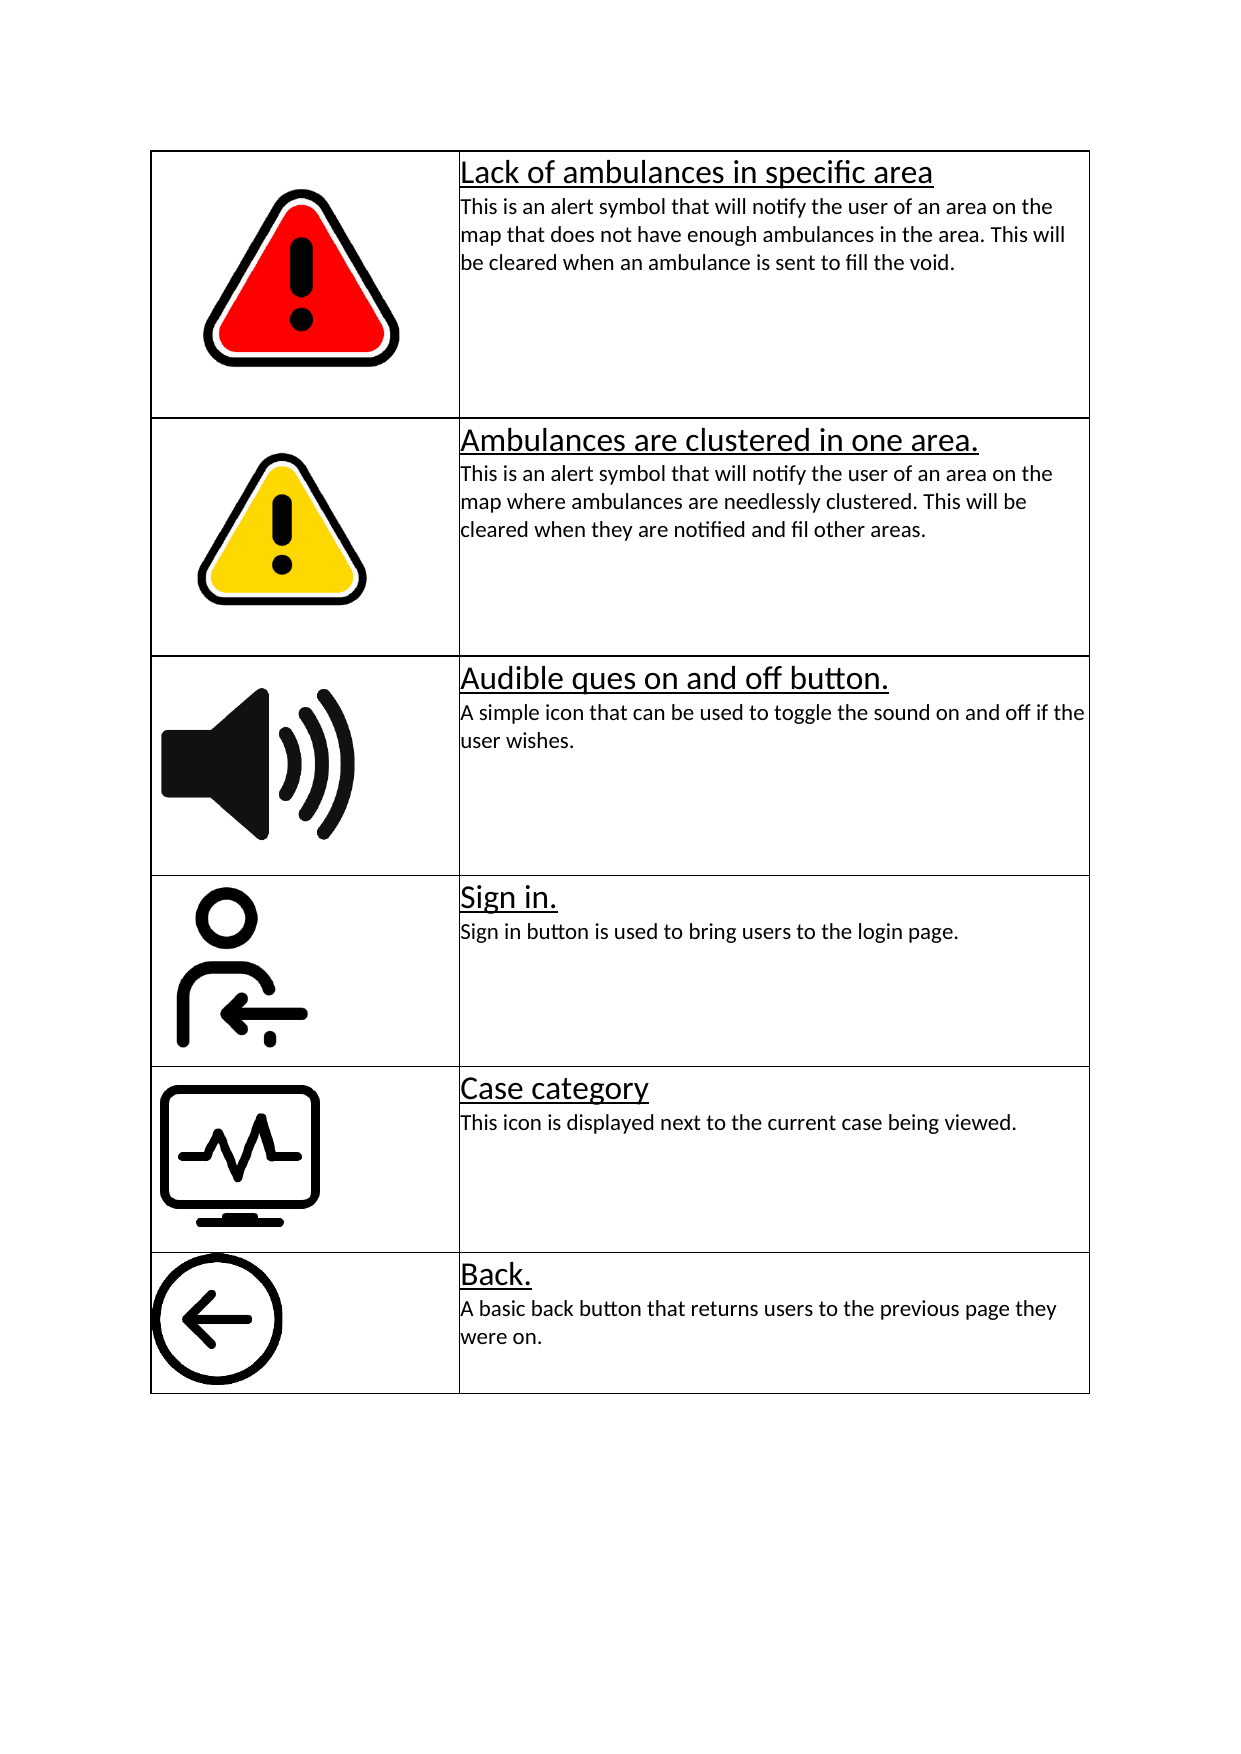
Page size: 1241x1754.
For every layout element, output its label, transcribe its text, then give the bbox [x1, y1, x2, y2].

table_cell Case category This icon is displayed next to the current case being viewed. [460, 1067, 1089, 1252]
picture [151, 657, 361, 867]
table_cell [152, 152, 459, 417]
table_cell Sign in. Sign in button is used to bring users to the login page. [460, 876, 1089, 1066]
table_cell [152, 1067, 459, 1252]
table_cell Back. A basic back button that returns users to the previous page they were on. [460, 1253, 1089, 1393]
table_cell [152, 419, 459, 655]
picture [151, 1253, 283, 1385]
picture [151, 1067, 328, 1244]
picture [151, 876, 333, 1058]
table_cell Ambulances are clustered in one area. This is an alert symbol that will notify the user of an area on the map where ambulances are needlessly clustered. This will be cleared when they are notified and fil other areas. [460, 419, 1089, 655]
table_cell [152, 657, 459, 875]
picture [151, 418, 408, 647]
table_cell [152, 1253, 459, 1393]
table_cell Lack of ambulances in specific area This is an alert symbol that will notify the user of an area on the map that does not have enough ambulances in the area. This will be cleared when an ambulance is sent to fill the void. [460, 152, 1089, 417]
picture [151, 151, 451, 409]
table_cell Audible ques on and off button. A simple icon that can be used to toggle the sound on and off if the user wishes. [460, 657, 1089, 875]
table_cell [152, 876, 459, 1066]
